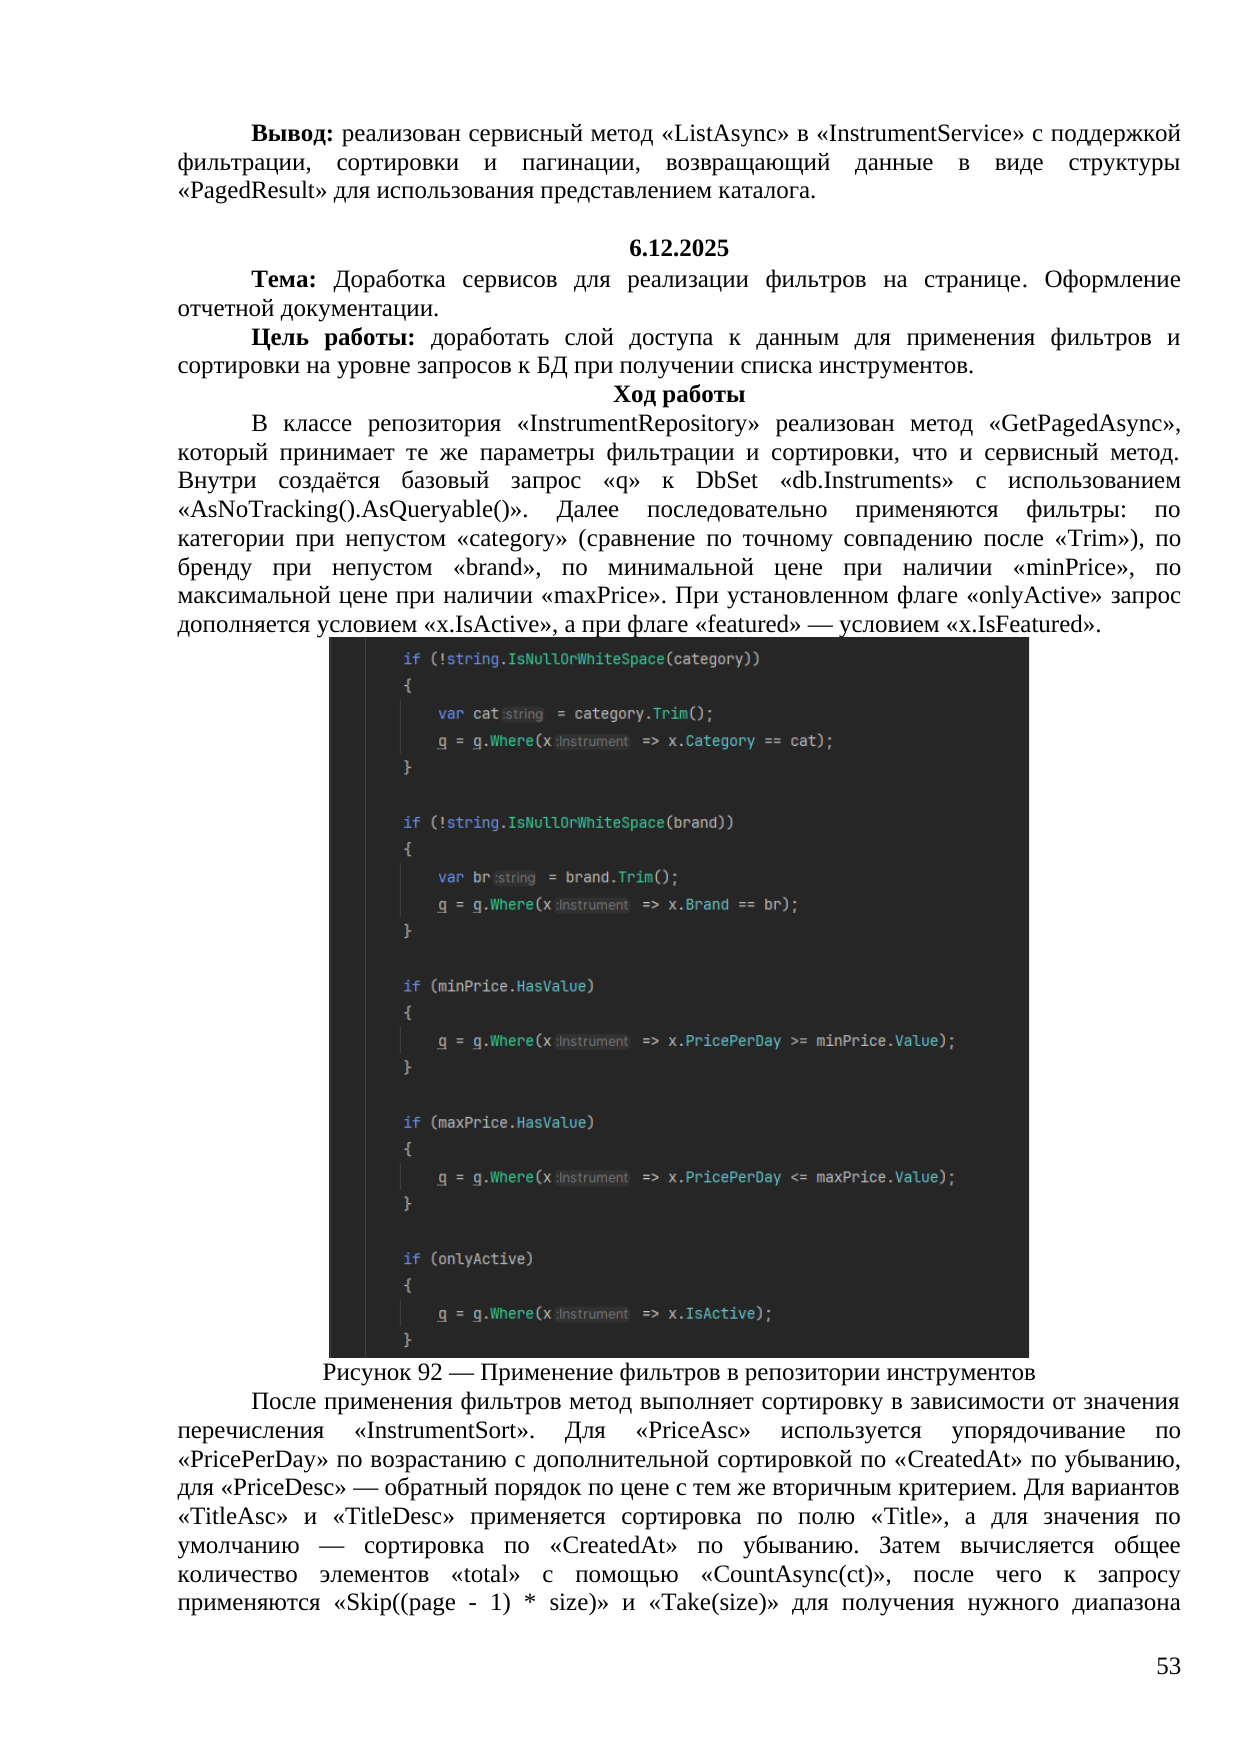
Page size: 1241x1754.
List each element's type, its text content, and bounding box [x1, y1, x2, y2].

text Ход работы [177, 379, 1181, 408]
text Цель работы: доработать слой доступа к данным для применения фильтров и сортировки на уровне запросов к БД при получении списка инструментов. [177, 322, 1181, 379]
text 6.12.2025 [177, 233, 1181, 262]
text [177, 1386, 1181, 1616]
text Тема: Доработка сервисов для реализации фильтров на странице. Оформление отчетной документации. [177, 264, 1181, 322]
text В классе репозитория «InstrumentRepository» реализован метод «GetPagedAsync», который принимает те же параметры фильтрации и сортировки, что и сервисный метод. Внутри создаётся базовый запрос «q» к DbSet «db.Instruments» с использованием «AsNoTracking().AsQueryable()». Далее последовательно применяются фильтры: по категории при непустом «category» (сравнение по точному совпадению после «Trim»), по бренду при непустом «brand», по минимальной цене при наличии «minPrice», по максимальной цене при наличии «maxPrice». При установленном флаге «onlyActive» запрос дополняется условием «x.IsActive», а при флаге «featured» — условием «x.IsFeatured». [177, 408, 1181, 638]
text Вывод: реализован сервисный метод «ListAsync» в «InstrumentService» с поддержкой фильтрации, сортировки и пагинации, возвращающий данные в виде структуры «PagedResult» для использования представлением каталога. [177, 118, 1181, 204]
picture [329, 637, 1030, 1358]
